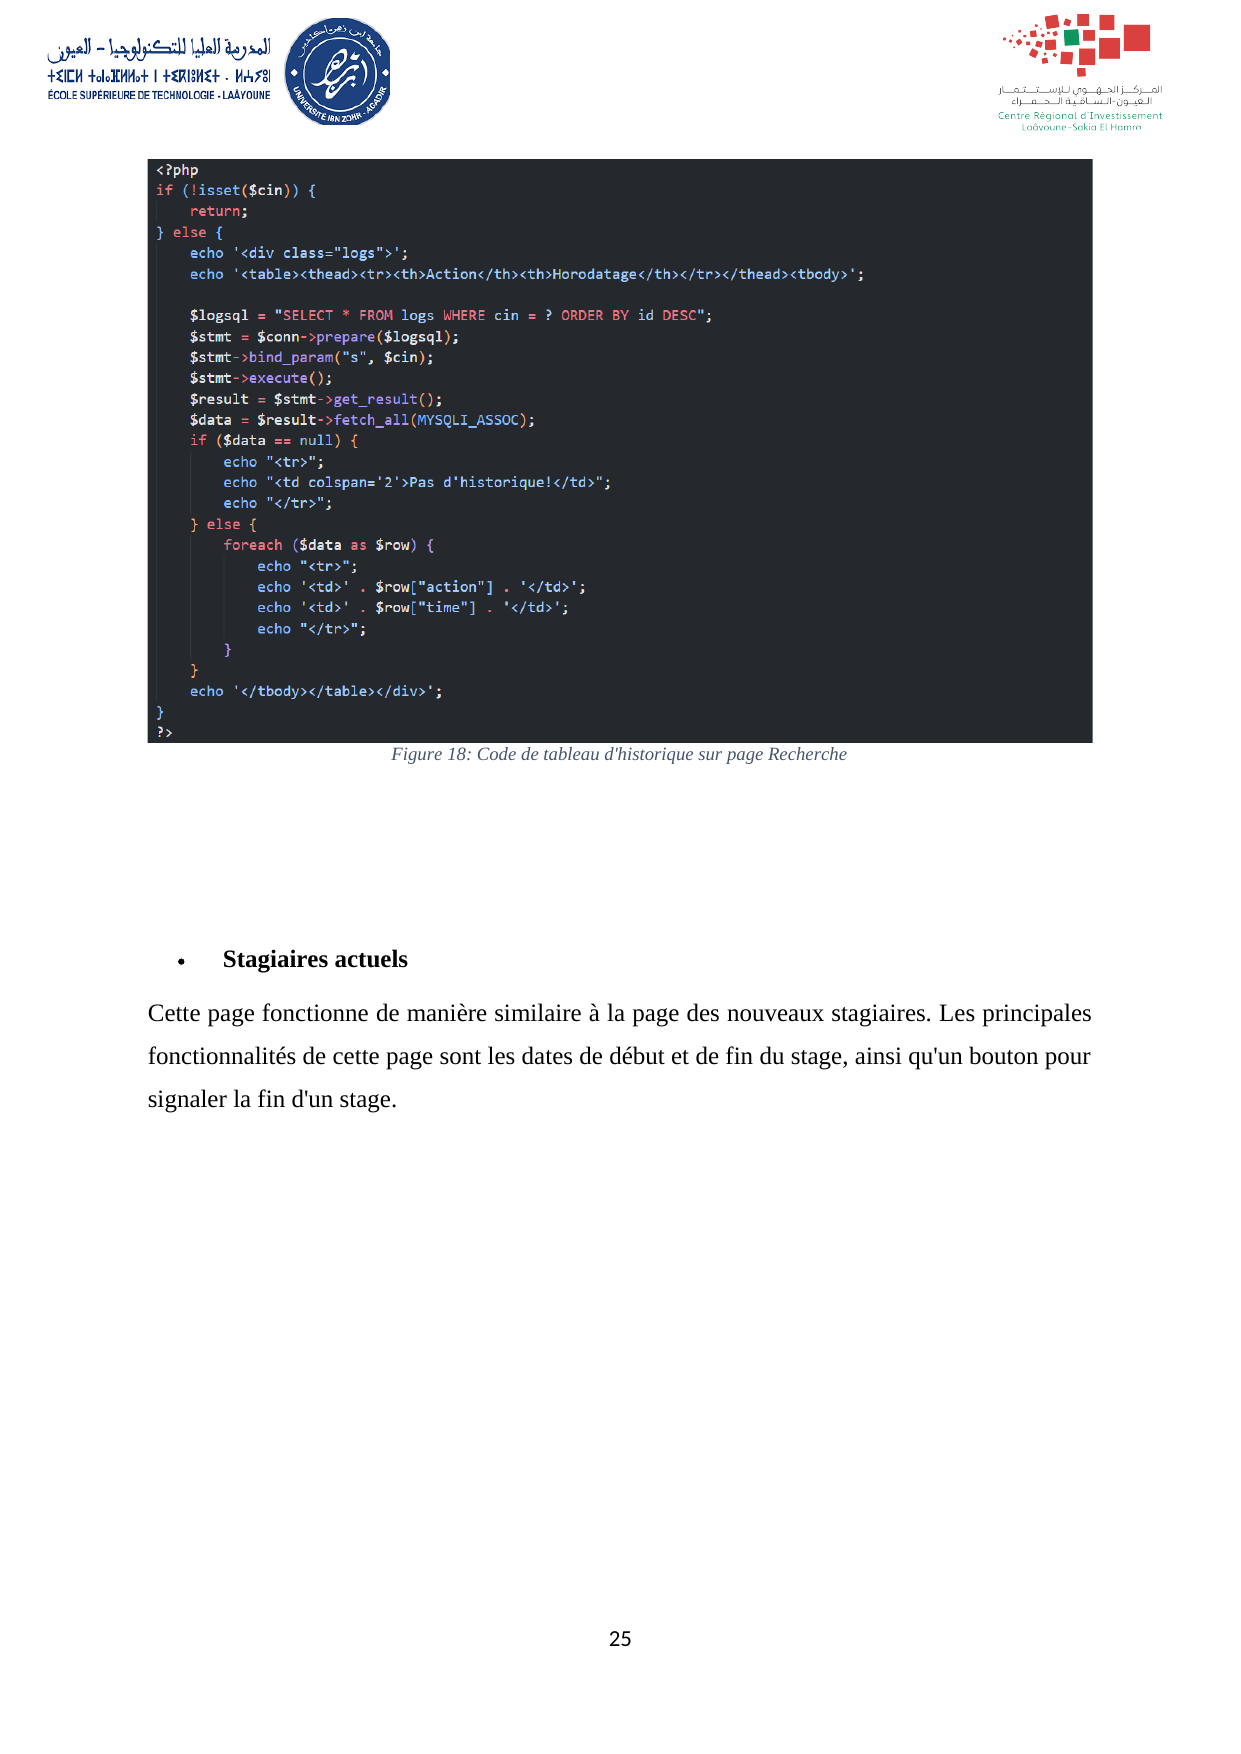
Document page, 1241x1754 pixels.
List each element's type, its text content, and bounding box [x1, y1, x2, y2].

list Stagiaires actuels [185, 944, 1093, 973]
text Figure 18: Code de tableau d'historique sur page Recherche [148, 743, 1093, 764]
picture [990, 11, 1176, 131]
picture [46, 18, 390, 125]
text Cette page fonctionne de manière similaire à la page des nouveaux stagiaires. Les principales fonctionnalités de cette page sont les dates de début et de fin du stage, ainsi qu'un bouton pour signaler la fin d'un stage. [148, 998, 1093, 1113]
picture [147, 159, 1093, 743]
